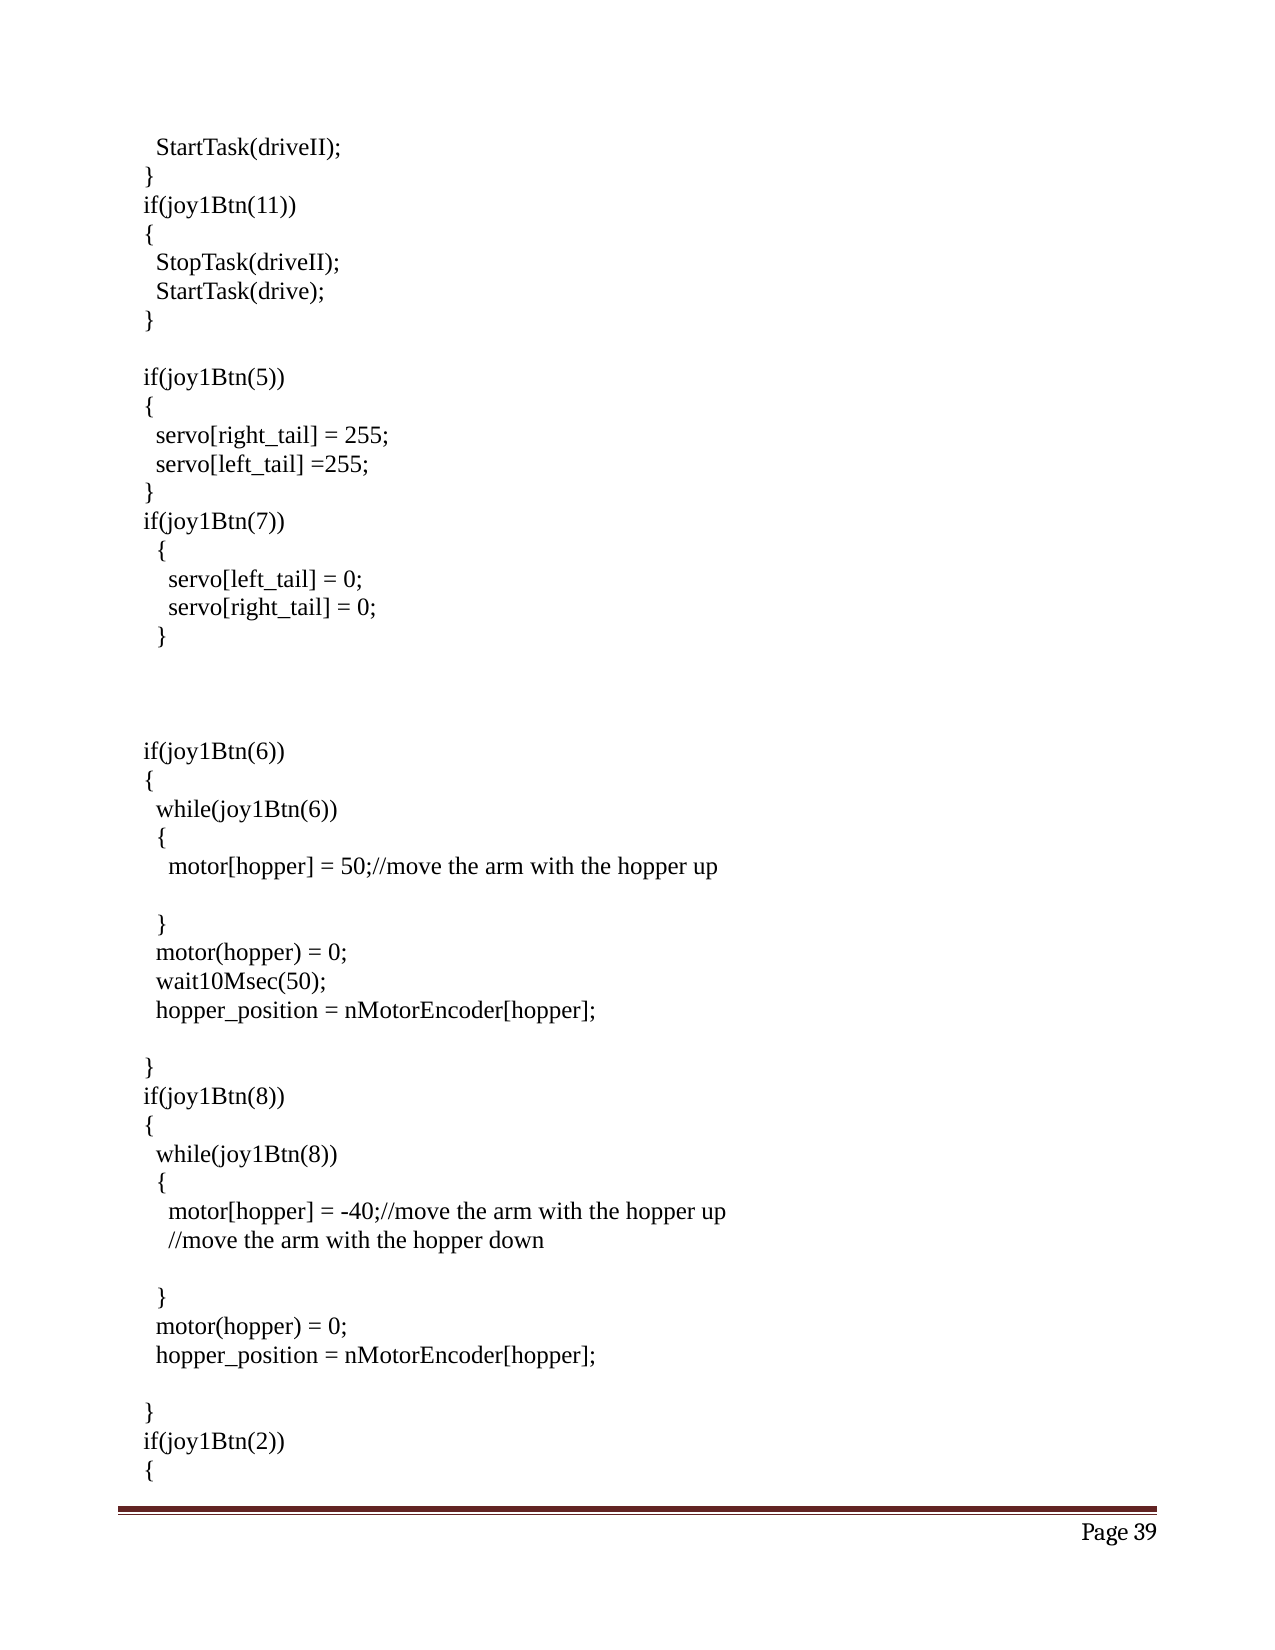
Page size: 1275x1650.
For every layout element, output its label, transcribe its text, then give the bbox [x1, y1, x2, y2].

text } [118, 1282, 1157, 1311]
text } [118, 621, 1157, 650]
text //move the arm with the hopper down [118, 1225, 1157, 1254]
text { [118, 1167, 1157, 1196]
text motor(hopper) = 0; [118, 937, 1157, 966]
text if(joy1Btn(5)) [118, 362, 1157, 391]
text { [118, 535, 1157, 564]
text { [118, 1110, 1157, 1139]
text if(joy1Btn(8)) [118, 1081, 1157, 1110]
text { [118, 822, 1157, 851]
text } [118, 161, 1157, 190]
text servo[left_tail] = 0; [118, 564, 1157, 592]
text hopper_position = nMotorEncoder[hopper]; [118, 1340, 1157, 1369]
text { [118, 765, 1157, 794]
text StartTask(drive); [118, 276, 1157, 305]
text { [118, 219, 1157, 247]
text motor[hopper] = 50;//move the arm with the hopper up [118, 851, 1157, 880]
text servo[left_tail] =255; [118, 449, 1157, 477]
text if(joy1Btn(6)) [118, 736, 1157, 765]
text hopper_position = nMotorEncoder[hopper]; [118, 995, 1157, 1024]
text } [118, 305, 1157, 334]
text servo[right_tail] = 0; [118, 592, 1157, 621]
text servo[right_tail] = 255; [118, 420, 1157, 449]
text while(joy1Btn(6)) [118, 794, 1157, 822]
text motor[hopper] = -40;//move the arm with the hopper up [118, 1196, 1157, 1225]
text if(joy1Btn(2)) [118, 1426, 1157, 1455]
text } [118, 1397, 1157, 1426]
text if(joy1Btn(7)) [118, 506, 1157, 535]
text wait10Msec(50); [118, 966, 1157, 995]
text motor(hopper) = 0; [118, 1311, 1157, 1340]
text StopTask(driveII); [118, 247, 1157, 276]
text } [118, 1052, 1157, 1081]
text StartTask(driveII); [118, 132, 1157, 161]
text { [118, 391, 1157, 420]
text while(joy1Btn(8)) [118, 1139, 1157, 1167]
text } [118, 909, 1157, 937]
text { [118, 1455, 1157, 1484]
text } [118, 477, 1157, 506]
text if(joy1Btn(11)) [118, 190, 1157, 219]
